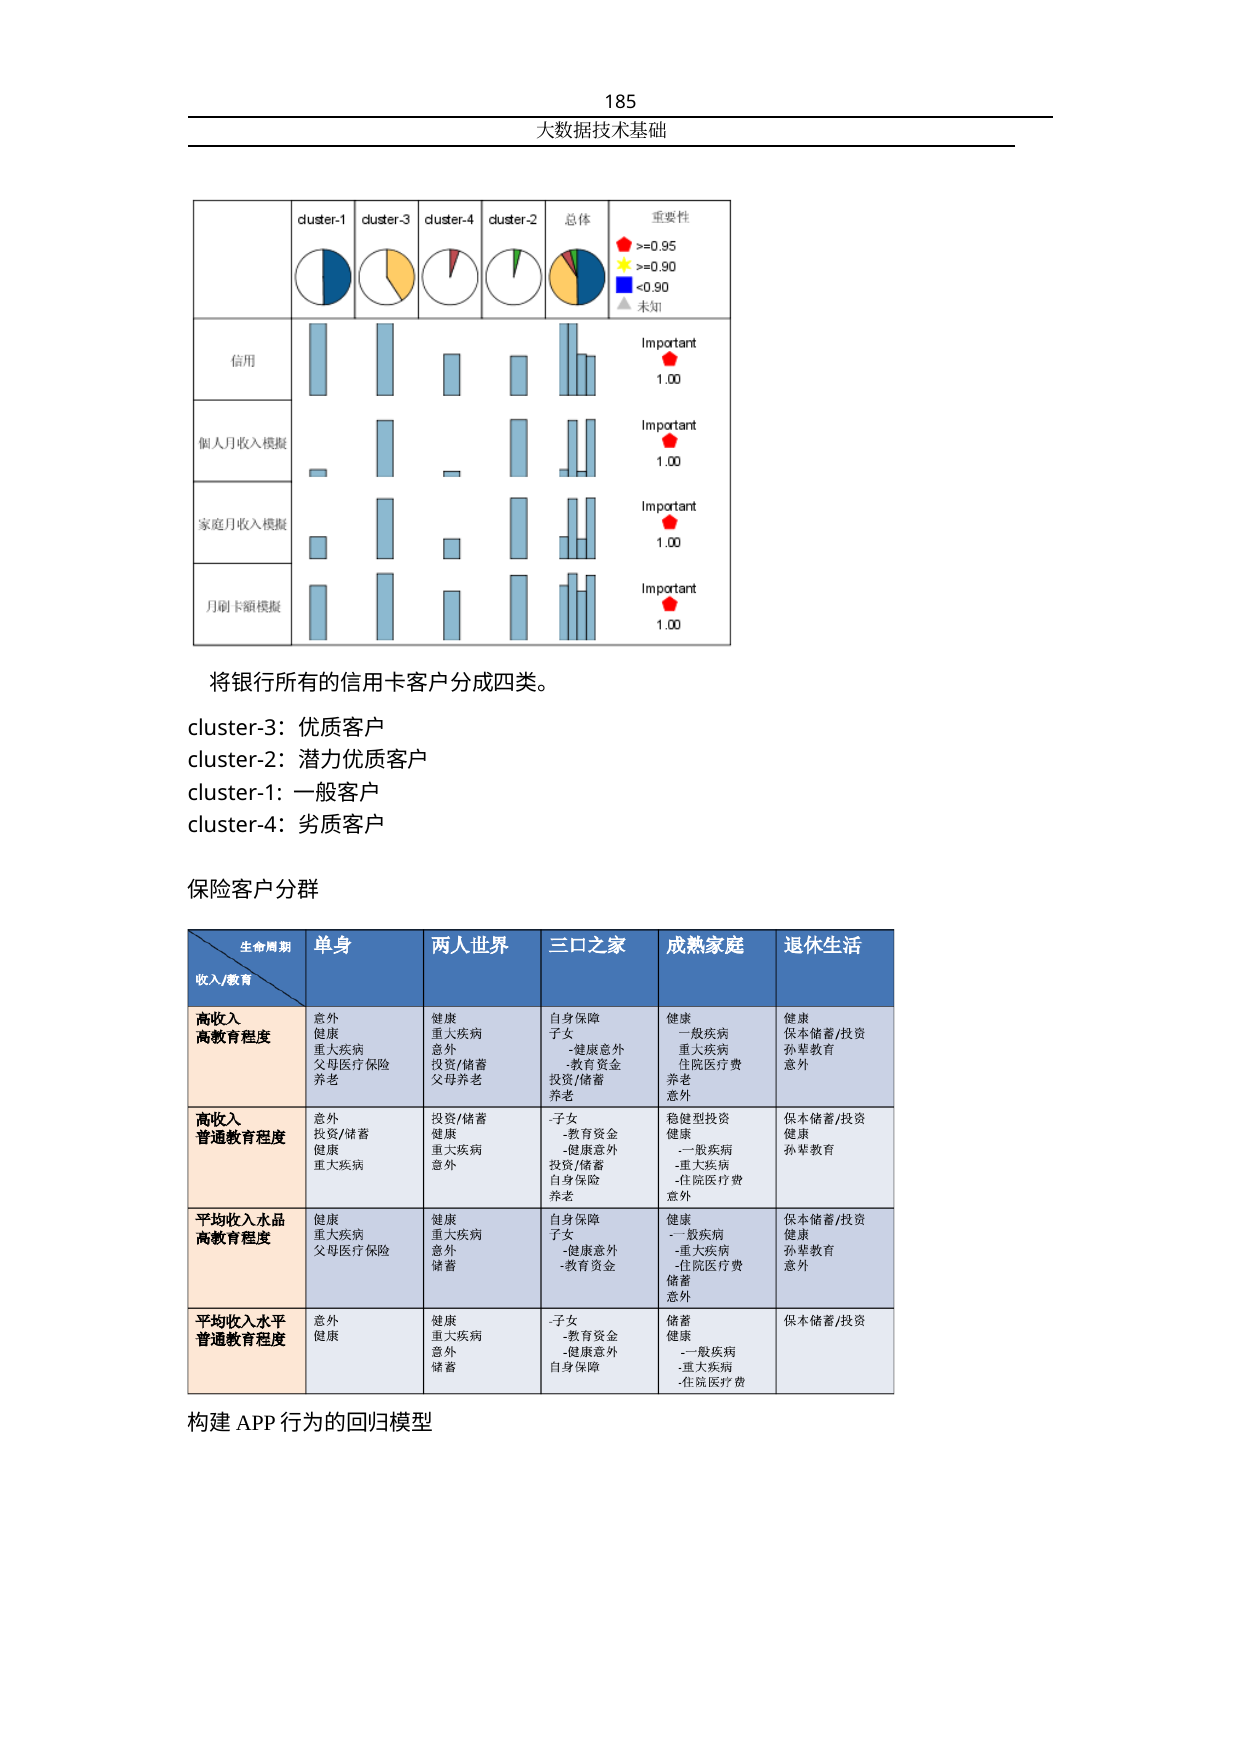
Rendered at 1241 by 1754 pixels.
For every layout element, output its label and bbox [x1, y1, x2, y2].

picture [187, 926, 895, 1395]
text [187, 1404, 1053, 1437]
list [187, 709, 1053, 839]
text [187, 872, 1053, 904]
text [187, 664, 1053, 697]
picture [187, 191, 742, 650]
